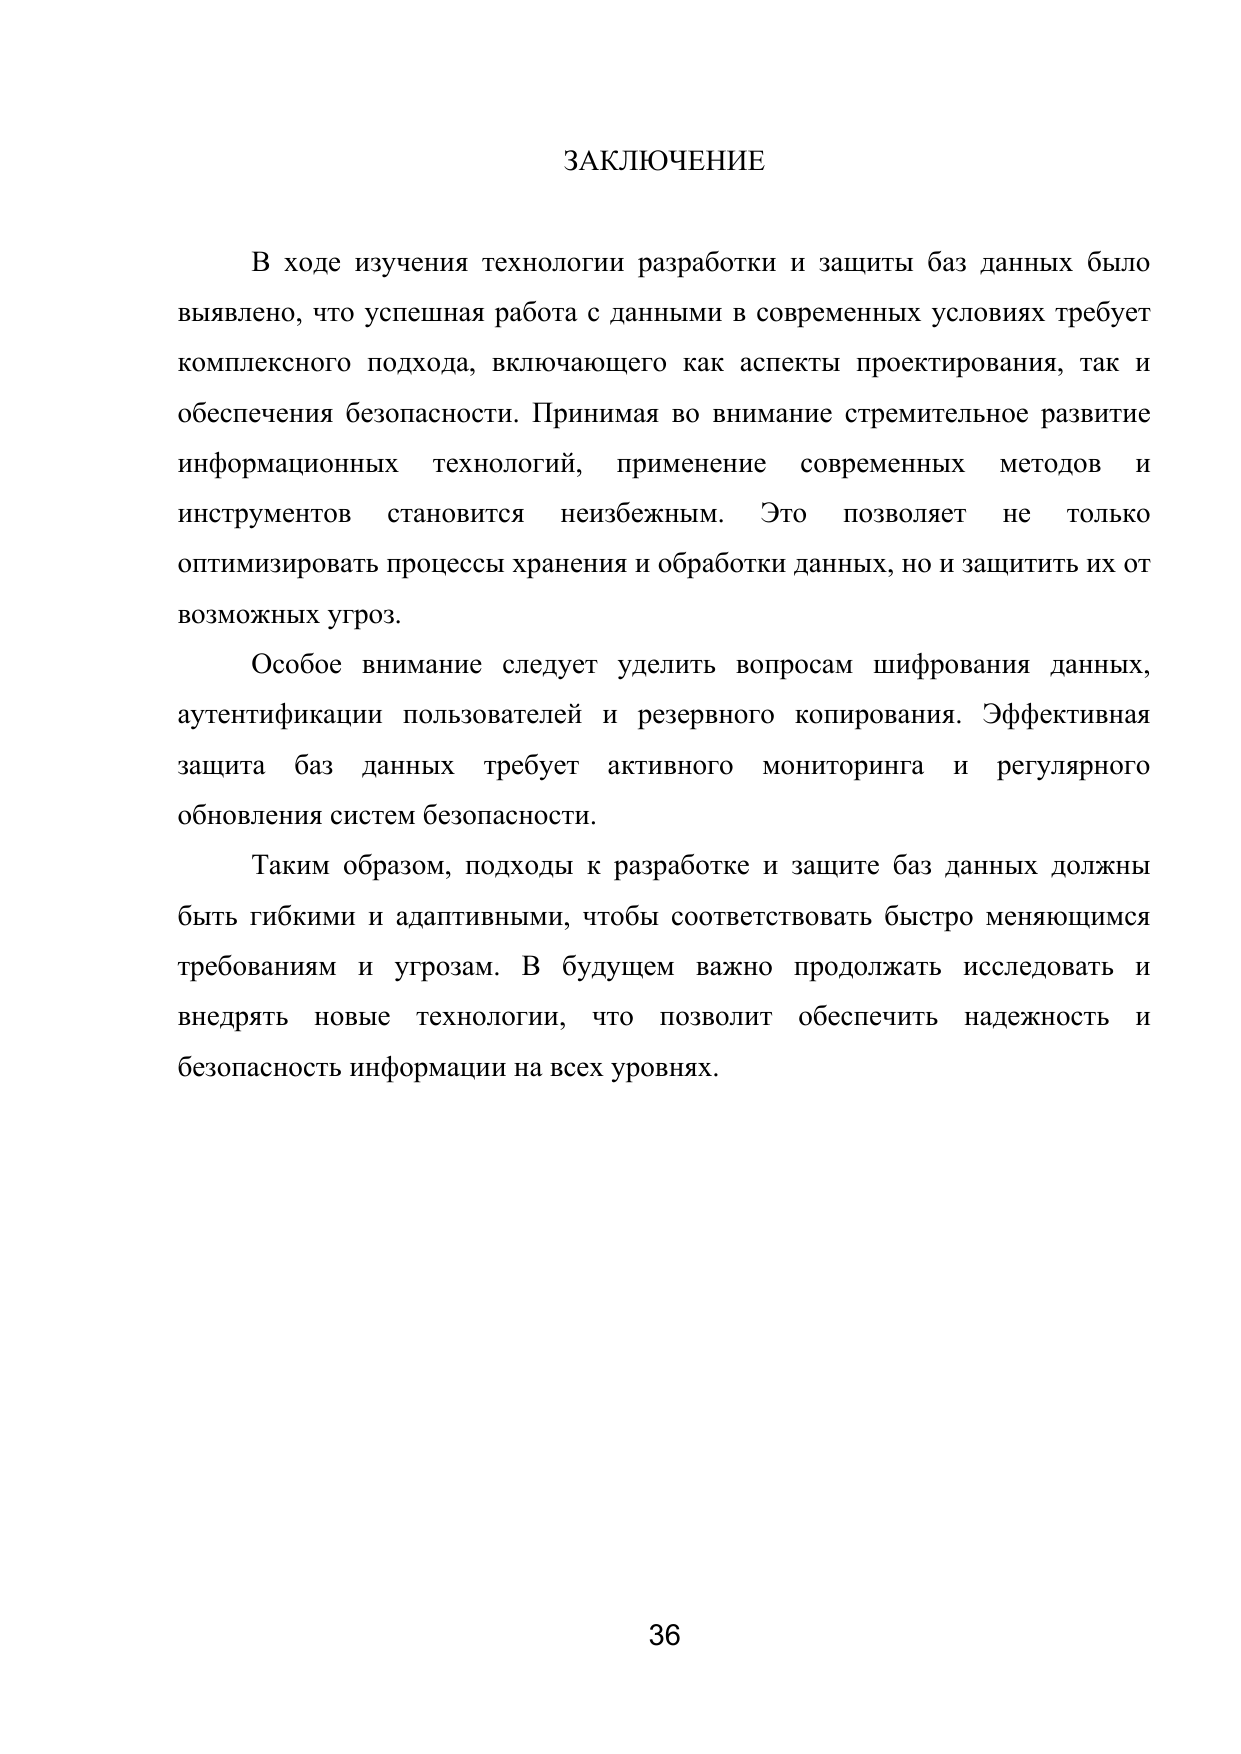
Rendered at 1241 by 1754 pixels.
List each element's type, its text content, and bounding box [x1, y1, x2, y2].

text Особое внимание следует уделить вопросам шифрования данных, аутентификации пользователей и резервного копирования. Эффективная защита баз данных требует активного мониторинга и регулярного обновления систем безопасности. [177, 646, 1152, 831]
subtitle ЗАКЛЮЧЕНИЕ [177, 143, 1152, 177]
text В ходе изучения технологии разработки и защиты баз данных было выявлено, что успешная работа с данными в современных условиях требует комплексного подхода, включающего как аспекты проектирования, так и обеспечения безопасности. Принимая во внимание стремительное развитие информационных технологий, применение современных методов и инструментов становится неизбежным. Это позволяет не только оптимизировать процессы хранения и обработки данных, но и защитить их от возможных угроз. [177, 244, 1152, 629]
text Таким образом, подходы к разработке и защите баз данных должны быть гибкими и адаптивными, чтобы соответствовать быстро меняющимся требованиям и угрозам. В будущем важно продолжать исследовать и внедрять новые технологии, что позволит обеспечить надежность и безопасность информации на всех уровнях. [177, 847, 1152, 1082]
